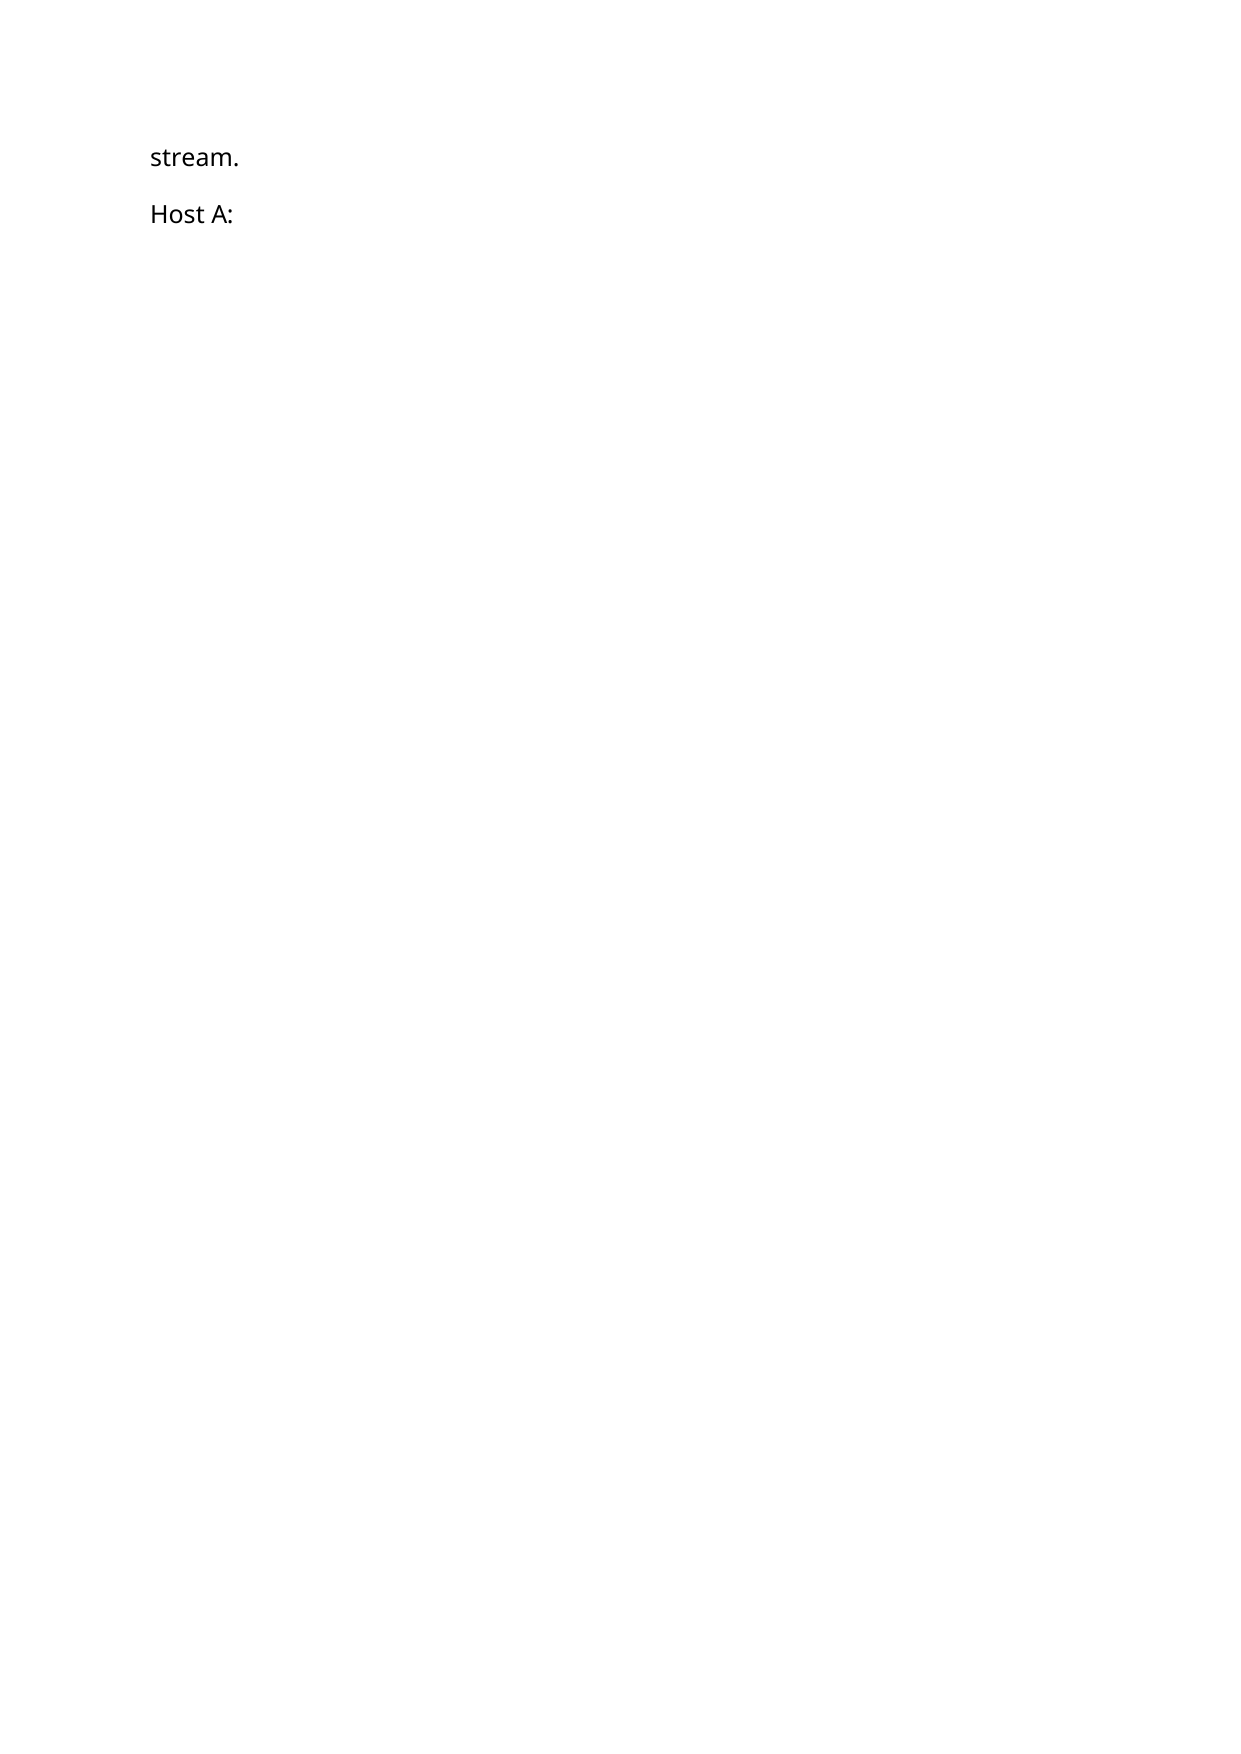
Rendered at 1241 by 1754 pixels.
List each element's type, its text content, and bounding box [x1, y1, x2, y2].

text Host A: [150, 197, 1107, 231]
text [150, 139, 1078, 174]
